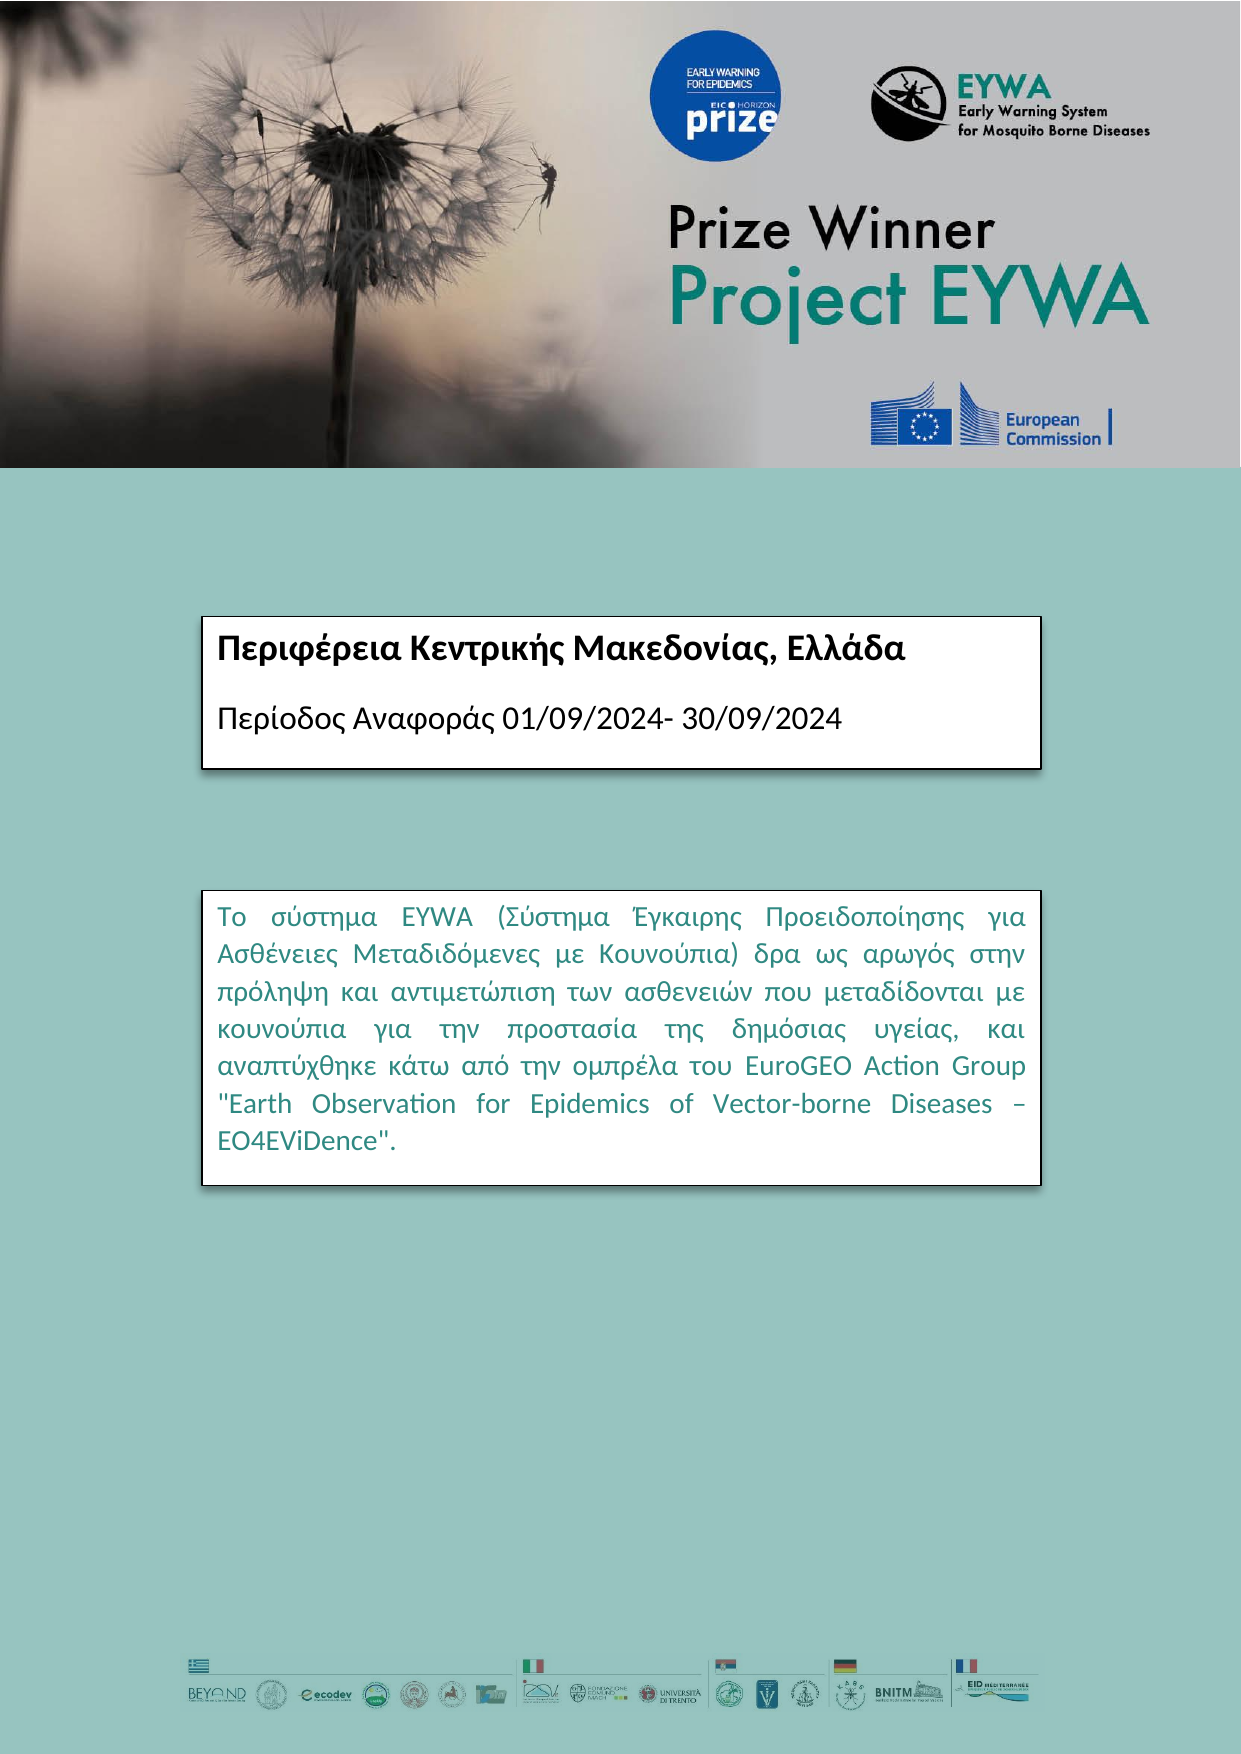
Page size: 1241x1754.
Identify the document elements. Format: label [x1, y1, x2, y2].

picture [0, 1, 1241, 468]
